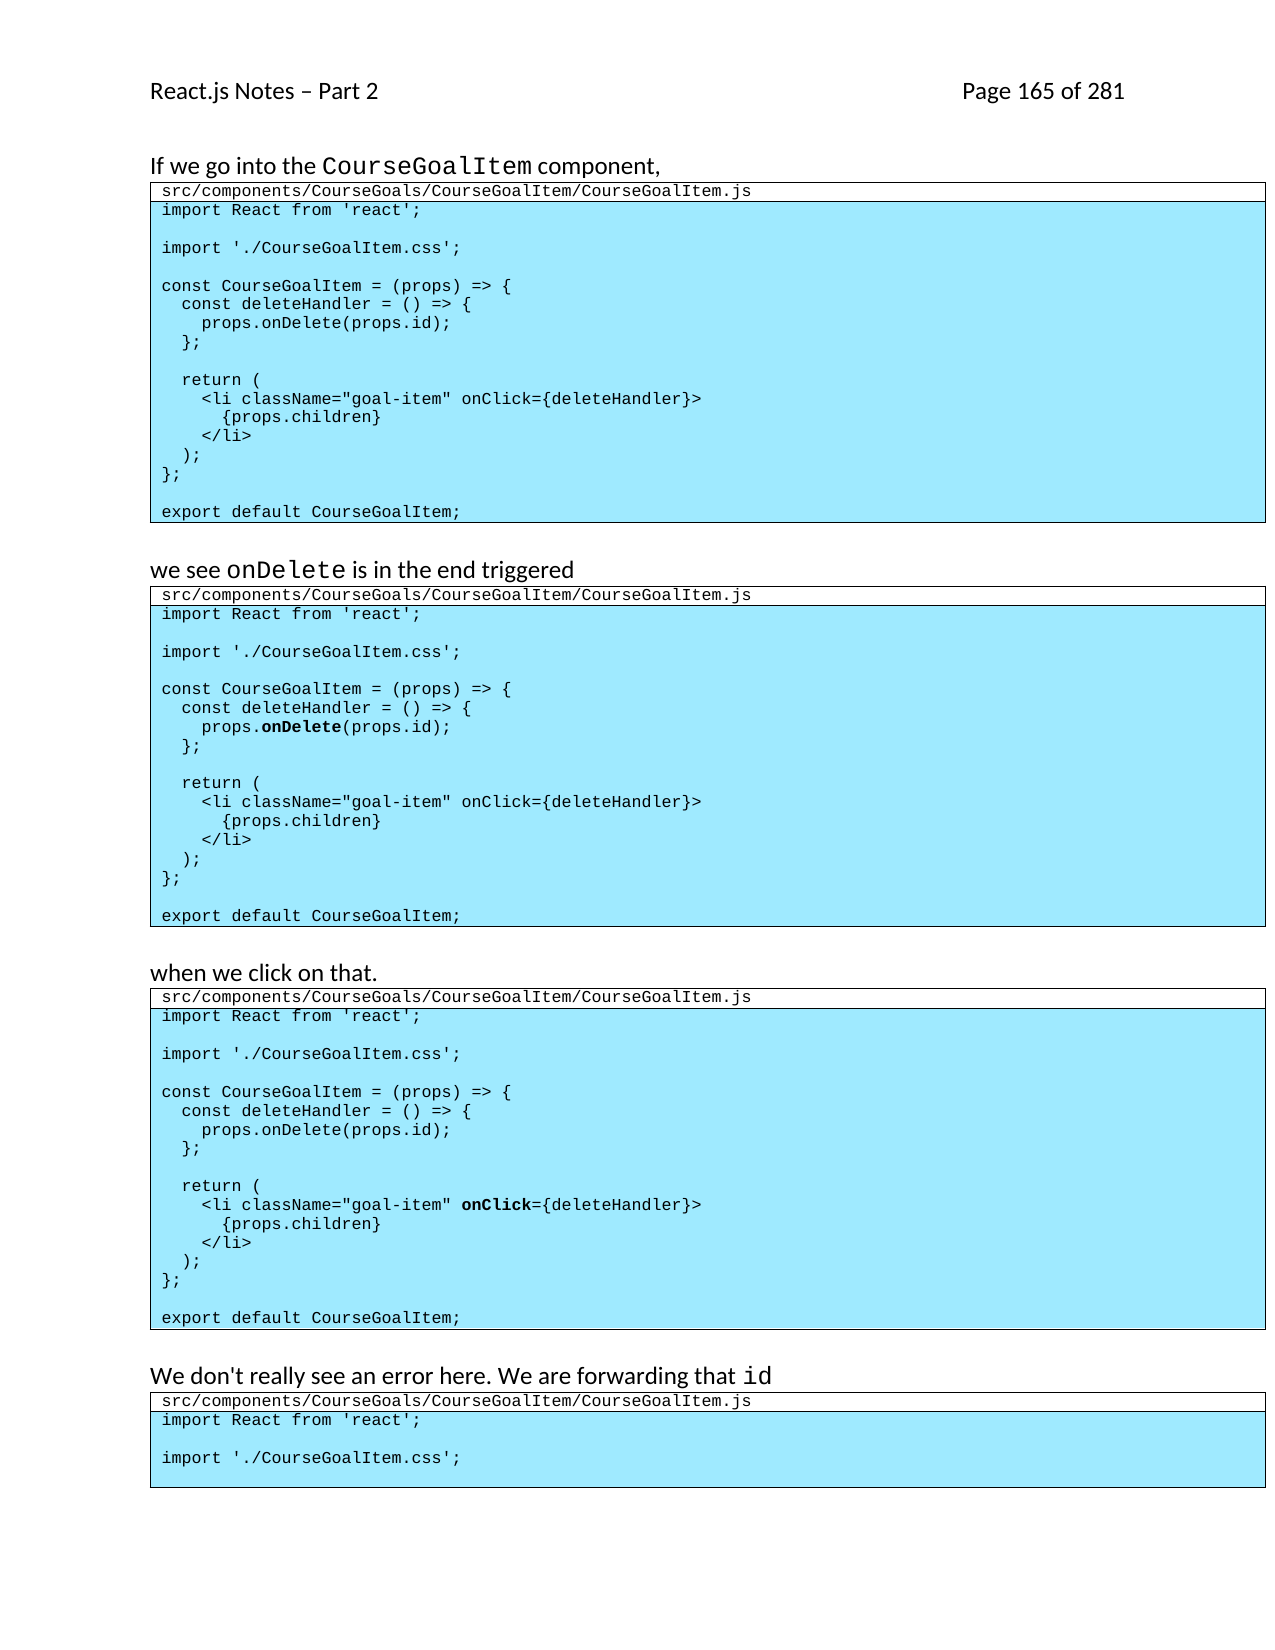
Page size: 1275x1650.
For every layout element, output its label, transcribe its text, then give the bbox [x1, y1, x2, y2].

table_header src/components/CourseGoals/CourseGoalItem/CourseGoalItem.js [151, 989, 1265, 1007]
table_header src/components/CourseGoals/CourseGoalItem/CourseGoalItem.js [151, 1393, 1265, 1411]
text We don't really see an error here. We are forwarding that id [150, 1360, 1125, 1392]
text when we click on that. [150, 957, 1125, 988]
table_header src/components/CourseGoals/CourseGoalItem/CourseGoalItem.js [151, 587, 1265, 605]
text we see onDelete is in the end triggered [150, 554, 1125, 586]
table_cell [151, 1412, 1265, 1487]
text If we go into the CourseGoalItem component, [150, 150, 1125, 182]
table_header src/components/CourseGoals/CourseGoalItem/CourseGoalItem.js [151, 183, 1265, 201]
